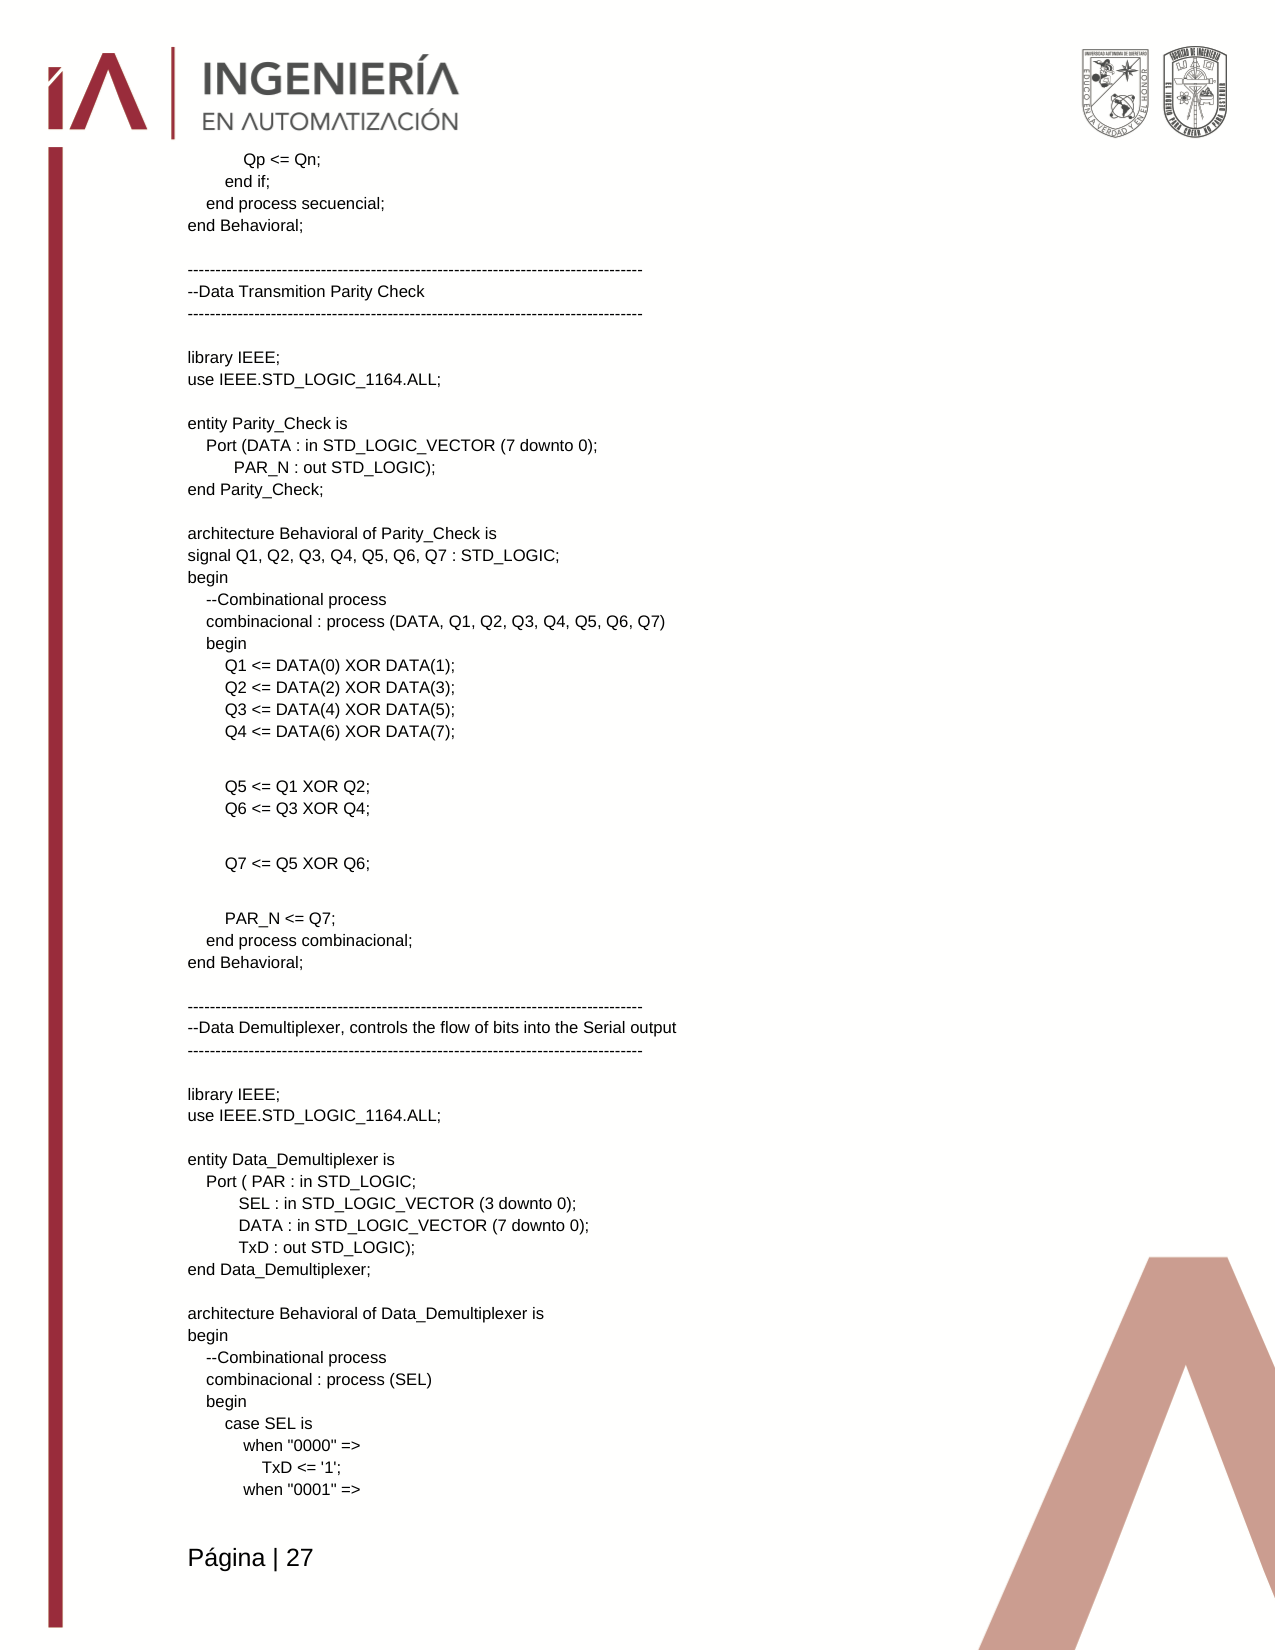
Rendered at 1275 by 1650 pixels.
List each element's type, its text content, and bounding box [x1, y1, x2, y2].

text begin [187, 568, 1087, 587]
text end Parity_Check; [187, 480, 1087, 499]
text combinacional : process (SEL) [187, 1370, 1087, 1389]
text when "0001" => [187, 1480, 1087, 1499]
text --Data Transmition Parity Check [187, 282, 1087, 301]
text PAR_N <= Q7; [187, 908, 1087, 928]
text ---------------------------------------------------------------------------------- [187, 304, 1087, 323]
text --Combinational process [187, 589, 1087, 609]
text ---------------------------------------------------------------------------------- [187, 260, 1087, 279]
text use IEEE.STD_LOGIC_1164.ALL; [187, 370, 1087, 389]
text SEL : in STD_LOGIC_VECTOR (3 downto 0); [187, 1194, 1087, 1213]
text ---------------------------------------------------------------------------------- [187, 1040, 1087, 1059]
text use IEEE.STD_LOGIC_1164.ALL; [187, 1106, 1087, 1125]
text begin [187, 633, 1087, 653]
text Q1 <= DATA(0) XOR DATA(1); [187, 656, 1087, 675]
text case SEL is [187, 1414, 1087, 1433]
text end process secuencial; [187, 194, 1087, 213]
text DATA : in STD_LOGIC_VECTOR (7 downto 0); [187, 1216, 1087, 1235]
text end Behavioral; [187, 952, 1087, 972]
text Port ( PAR : in STD_LOGIC; [187, 1172, 1087, 1191]
text Q6 <= Q3 XOR Q4; [187, 798, 1087, 818]
text Q3 <= DATA(4) XOR DATA(5); [187, 699, 1087, 719]
text PAR_N : out STD_LOGIC); [187, 458, 1087, 477]
text end Behavioral; [187, 216, 1087, 235]
text signal Q1, Q2, Q3, Q4, Q5, Q6, Q7 : STD_LOGIC; [187, 546, 1087, 565]
text architecture Behavioral of Parity_Check is [187, 524, 1087, 543]
text Q4 <= DATA(6) XOR DATA(7); [187, 721, 1087, 741]
text entity Data_Demultiplexer is [187, 1150, 1087, 1169]
text TxD <= '1'; [187, 1458, 1087, 1477]
text Q7 <= Q5 XOR Q6; [187, 853, 1087, 873]
text entity Parity_Check is [187, 414, 1087, 433]
text --Combinational process [187, 1348, 1087, 1367]
text end Data_Demultiplexer; [187, 1260, 1087, 1279]
text Q5 <= Q1 XOR Q2; [187, 776, 1087, 796]
text Qp <= Qn; [187, 150, 1087, 169]
text Port (DATA : in STD_LOGIC_VECTOR (7 downto 0); [187, 436, 1087, 455]
text when "0000" => [187, 1436, 1087, 1455]
text library IEEE; [187, 348, 1087, 367]
text combinacional : process (DATA, Q1, Q2, Q3, Q4, Q5, Q6, Q7) [187, 612, 1087, 631]
text TxD : out STD_LOGIC); [187, 1238, 1087, 1257]
text begin [187, 1392, 1087, 1411]
text ---------------------------------------------------------------------------------- [187, 996, 1087, 1016]
text --Data Demultiplexer, controls the flow of bits into the Serial output [187, 1018, 1087, 1037]
text architecture Behavioral of Data_Demultiplexer is [187, 1304, 1087, 1323]
text begin [187, 1326, 1087, 1345]
text end process combinacional; [187, 930, 1087, 949]
text end if; [187, 172, 1087, 191]
picture [0, 0, 1275, 1650]
text library IEEE; [187, 1084, 1087, 1103]
text Q2 <= DATA(2) XOR DATA(3); [187, 677, 1087, 697]
